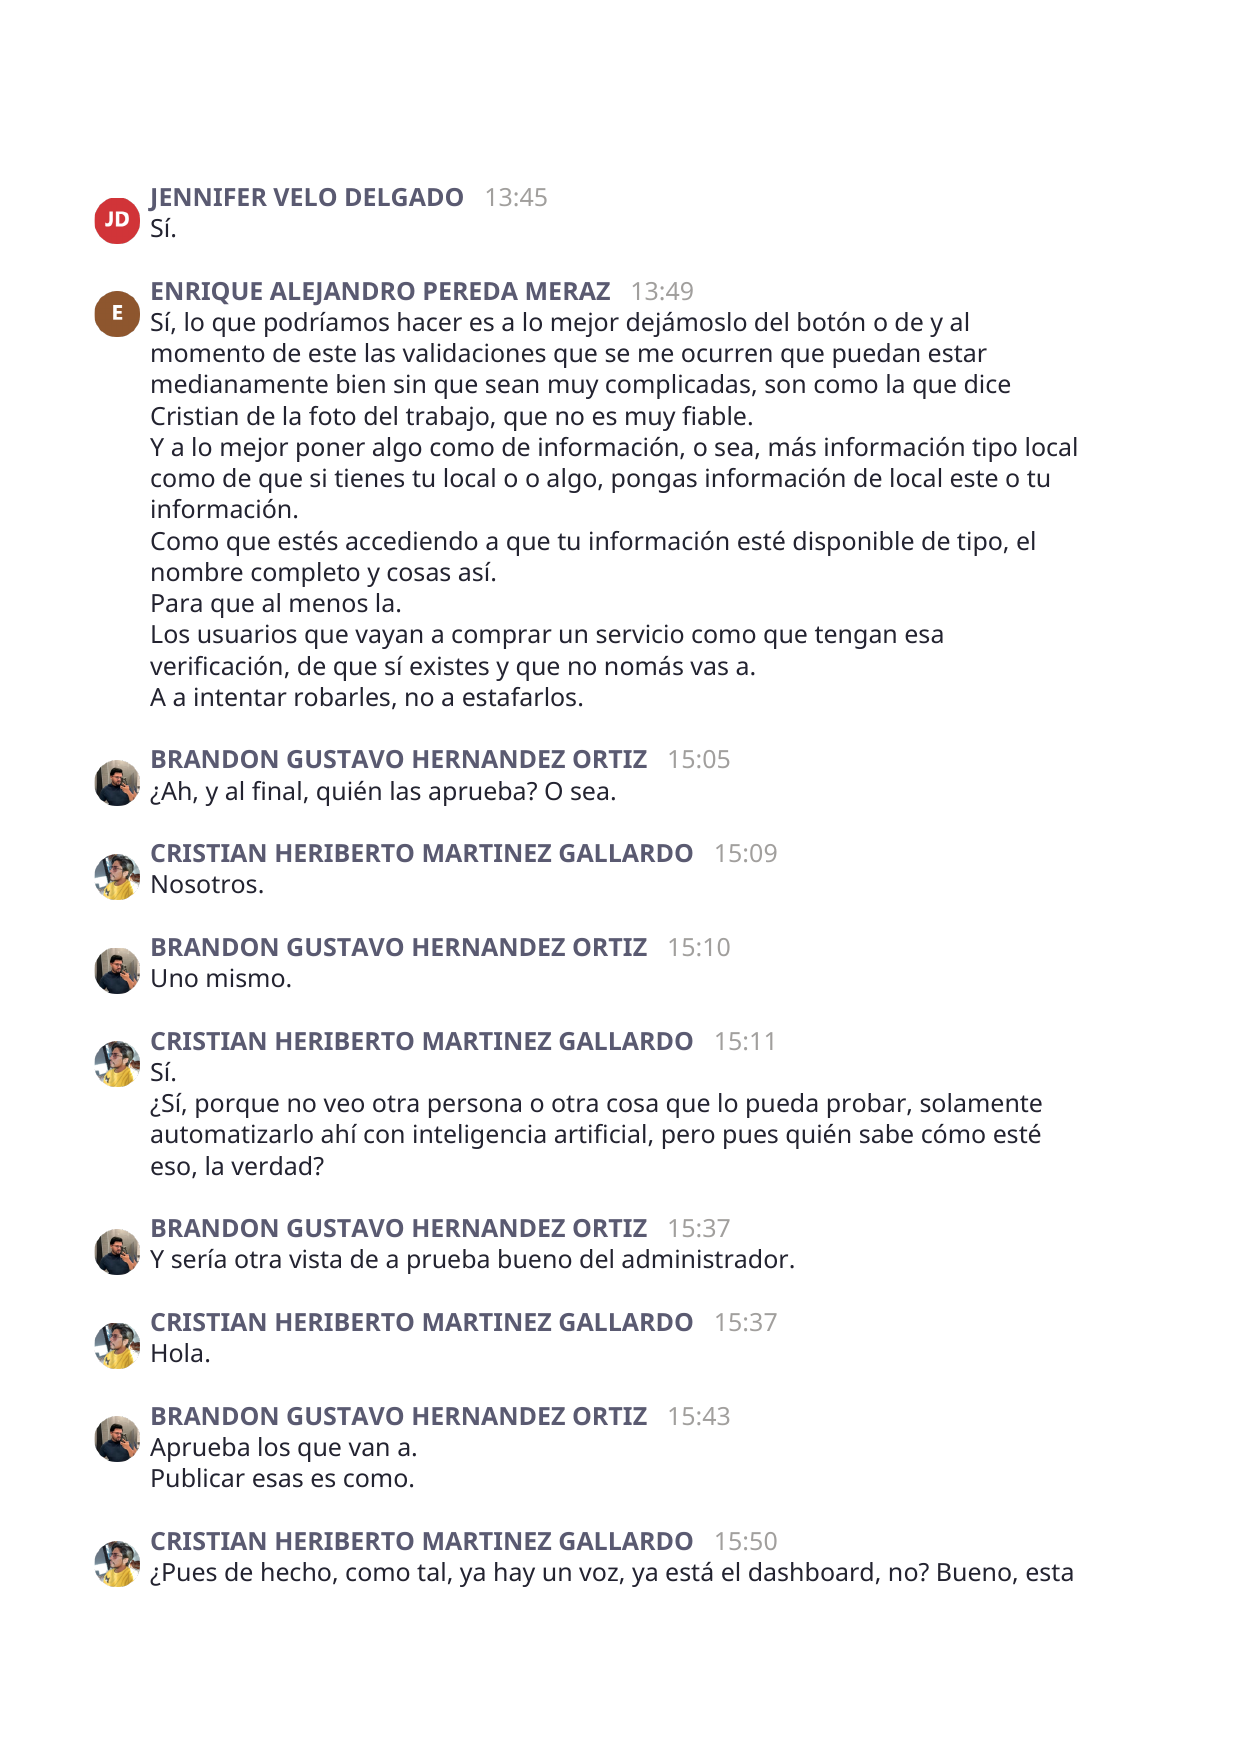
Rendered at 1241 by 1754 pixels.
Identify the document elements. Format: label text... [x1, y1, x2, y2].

picture [94, 198, 140, 244]
picture [94, 1416, 140, 1462]
text JENNIFER VELO DELGADO 13:45 Sí. [150, 150, 1090, 244]
text BRANDON GUSTAVO HERNANDEZ ORTIZ 15:05 ¿Ah, y al final, quién las aprueba? O sea. [150, 712, 1090, 806]
text CRISTIAN HERIBERTO MARTINEZ GALLARDO 15:11 Sí. ¿Sí, porque no veo otra persona o otra cosa que lo pueda probar, solamente automatizarlo ahí con inteligencia artificial, pero pues quién sabe cómo esté eso, la verdad? [150, 994, 1090, 1181]
picture [94, 854, 140, 900]
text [150, 1494, 1090, 1587]
picture [94, 1541, 140, 1587]
text ENRIQUE ALEJANDRO PEREDA MERAZ 13:49 Sí, lo que podríamos hacer es a lo mejor dejámoslo del botón o de y al momento de este las validaciones que se me ocurren que puedan estar medianamente bien sin que sean muy complicadas, son como la que dice Cristian de la foto del trabajo, que no es muy fiable. Y a lo mejor poner algo como de información, o sea, más información tipo local como de que si tienes tu local o o algo, pongas información de local este o tu información. Como que estés accediendo a que tu información esté disponible de tipo, el nombre completo y cosas así. Para que al menos la. Los usuarios que vayan a comprar un servicio como que tengan esa verificación, de que sí existes y que no nomás vas a. A a intentar robarles, no a estafarlos. [150, 244, 1090, 712]
picture [94, 1323, 140, 1369]
text BRANDON GUSTAVO HERNANDEZ ORTIZ 15:37 Y sería otra vista de a prueba bueno del administrador. [150, 1181, 1090, 1275]
picture [94, 948, 140, 994]
picture [94, 1041, 140, 1087]
text BRANDON GUSTAVO HERNANDEZ ORTIZ 15:10 Uno mismo. [150, 900, 1090, 994]
text CRISTIAN HERIBERTO MARTINEZ GALLARDO 15:09 Nosotros. [150, 806, 1090, 900]
text CRISTIAN HERIBERTO MARTINEZ GALLARDO 15:37 Hola. [150, 1275, 1090, 1369]
picture [94, 291, 140, 337]
text BRANDON GUSTAVO HERNANDEZ ORTIZ 15:43 Aprueba los que van a. Publicar esas es como. [150, 1369, 1090, 1494]
picture [94, 1229, 140, 1275]
picture [94, 760, 140, 806]
